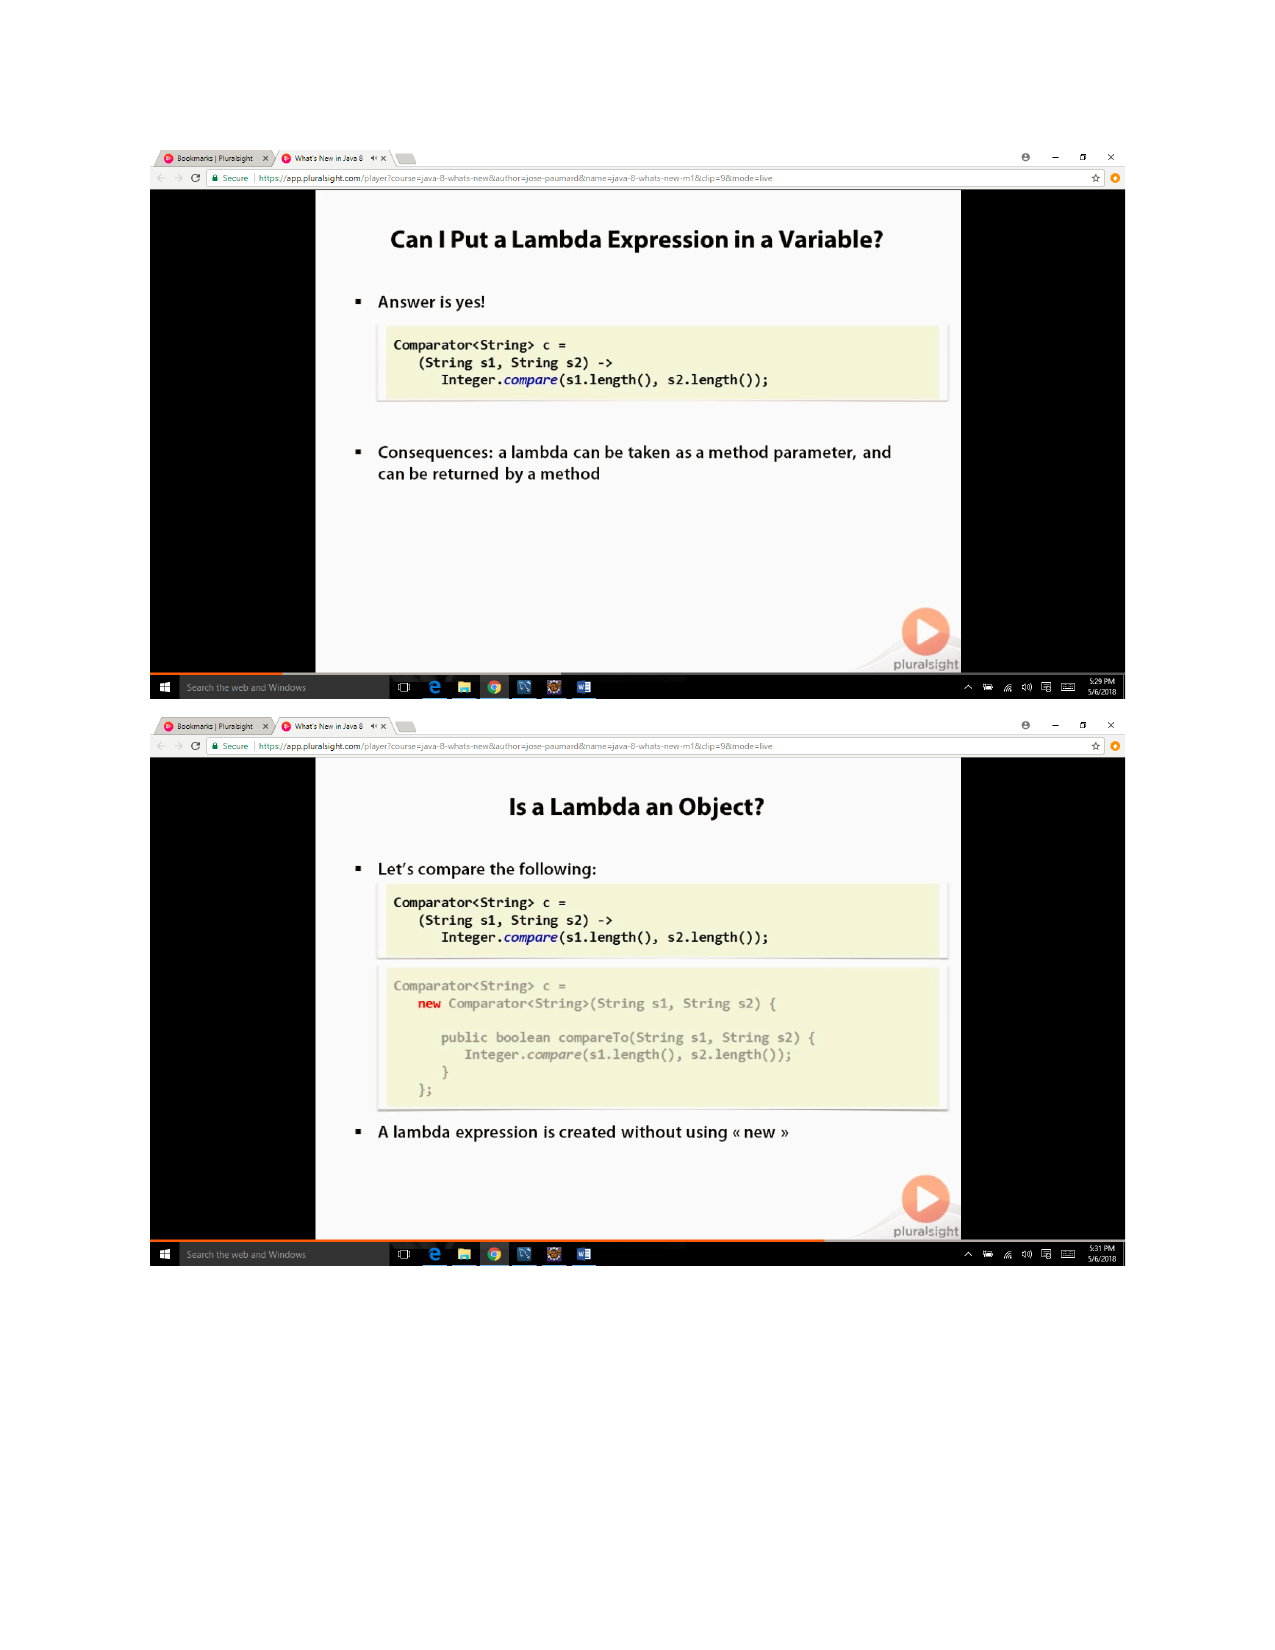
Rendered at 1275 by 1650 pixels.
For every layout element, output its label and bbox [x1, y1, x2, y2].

picture [150, 150, 1125, 699]
picture [150, 717, 1125, 1266]
